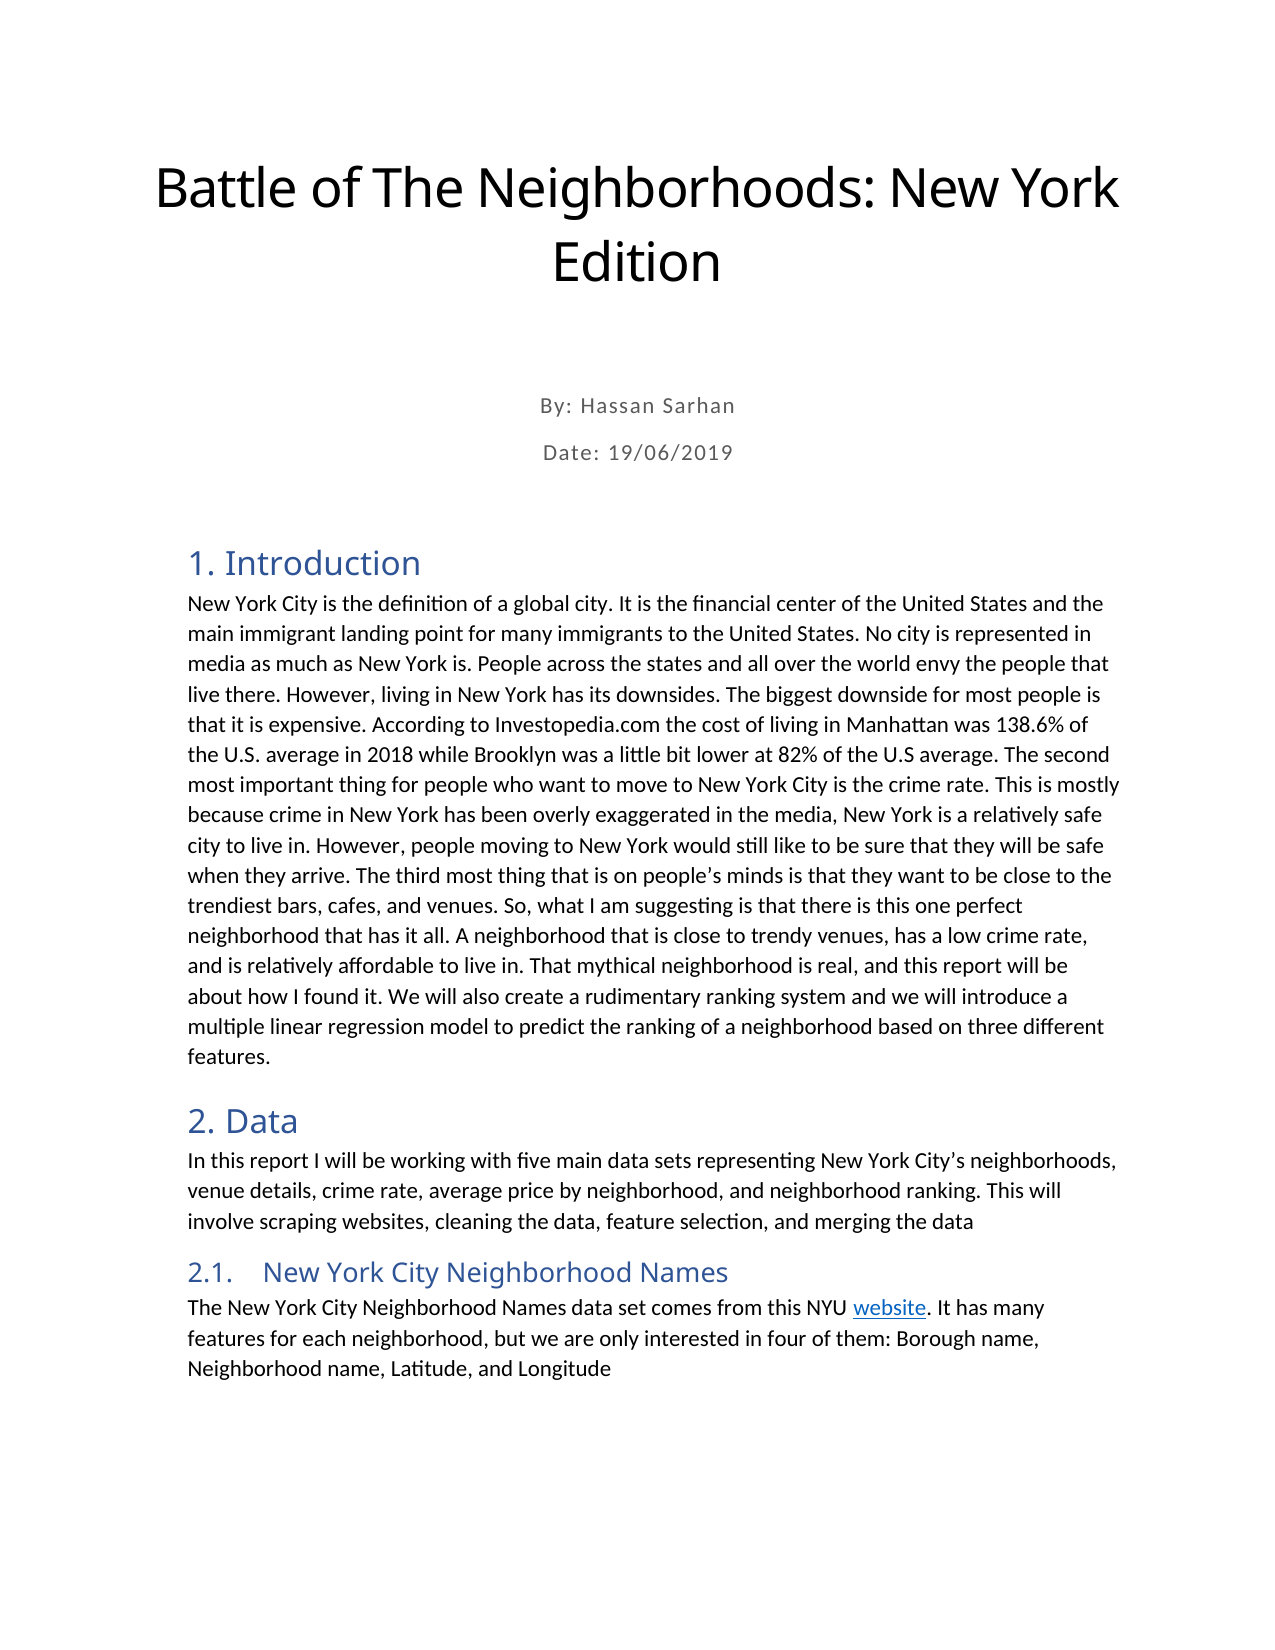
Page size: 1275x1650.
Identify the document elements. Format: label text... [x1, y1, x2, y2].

subtitle Introduction [187, 540, 1125, 586]
subtitle Data [187, 1097, 1125, 1143]
title Battle of The Neighborhoods: New York Edition [150, 150, 1125, 297]
text New York City is the definition of a global city. It is the financial center of the United States and the main immigrant landing point for many immigrants to the United States. No city is represented in media as much as New York is. People across the states and all over the world envy the people that live there. However, living in New York has its downsides. The biggest downside for most people is that it is expensive. According to Investopedia.com the cost of living in Manhattan was 138.6% of the U.S. average in 2018 while Brooklyn was a little bit lower at 82% of the U.S average. The second most important thing for people who want to move to New York City is the crime rate. This is mostly because crime in New York has been overly exaggerated in the media, New York is a relatively safe city to live in. However, people moving to New York would still like to be sure that they will be safe when they arrive. The third most thing that is on people’s minds is that they want to be close to the trendiest bars, cafes, and venues. So, what I am suggesting is that there is this one perfect neighborhood that has it all. A neighborhood that is close to trendy venues, has a low crime rate, and is relatively affordable to live in. That mythical neighborhood is real, and this report will be about how I found it. We will also create a rudimentary ranking system and we will introduce a multiple linear regression model to predict the ranking of a neighborhood based on three different features. [187, 589, 1125, 1070]
subtitle New York City Neighborhood Names [187, 1254, 1125, 1291]
text The New York City Neighborhood Names data set comes from this NYU website. It has many features for each neighborhood, but we are only interested in four of them: Borough name, Neighborhood name, Latitude, and Longitude [187, 1293, 1125, 1382]
text In this report I will be working with five main data sets representing New York City’s neighborhoods, venue details, crime rate, average price by neighborhood, and neighborhood ranking. This will involve scraping websites, cleaning the data, feature selection, and merging the data [187, 1146, 1125, 1235]
subtitle By: Hassan Sarhan [150, 391, 1125, 419]
subtitle Date: 19/06/2019 [150, 438, 1125, 466]
